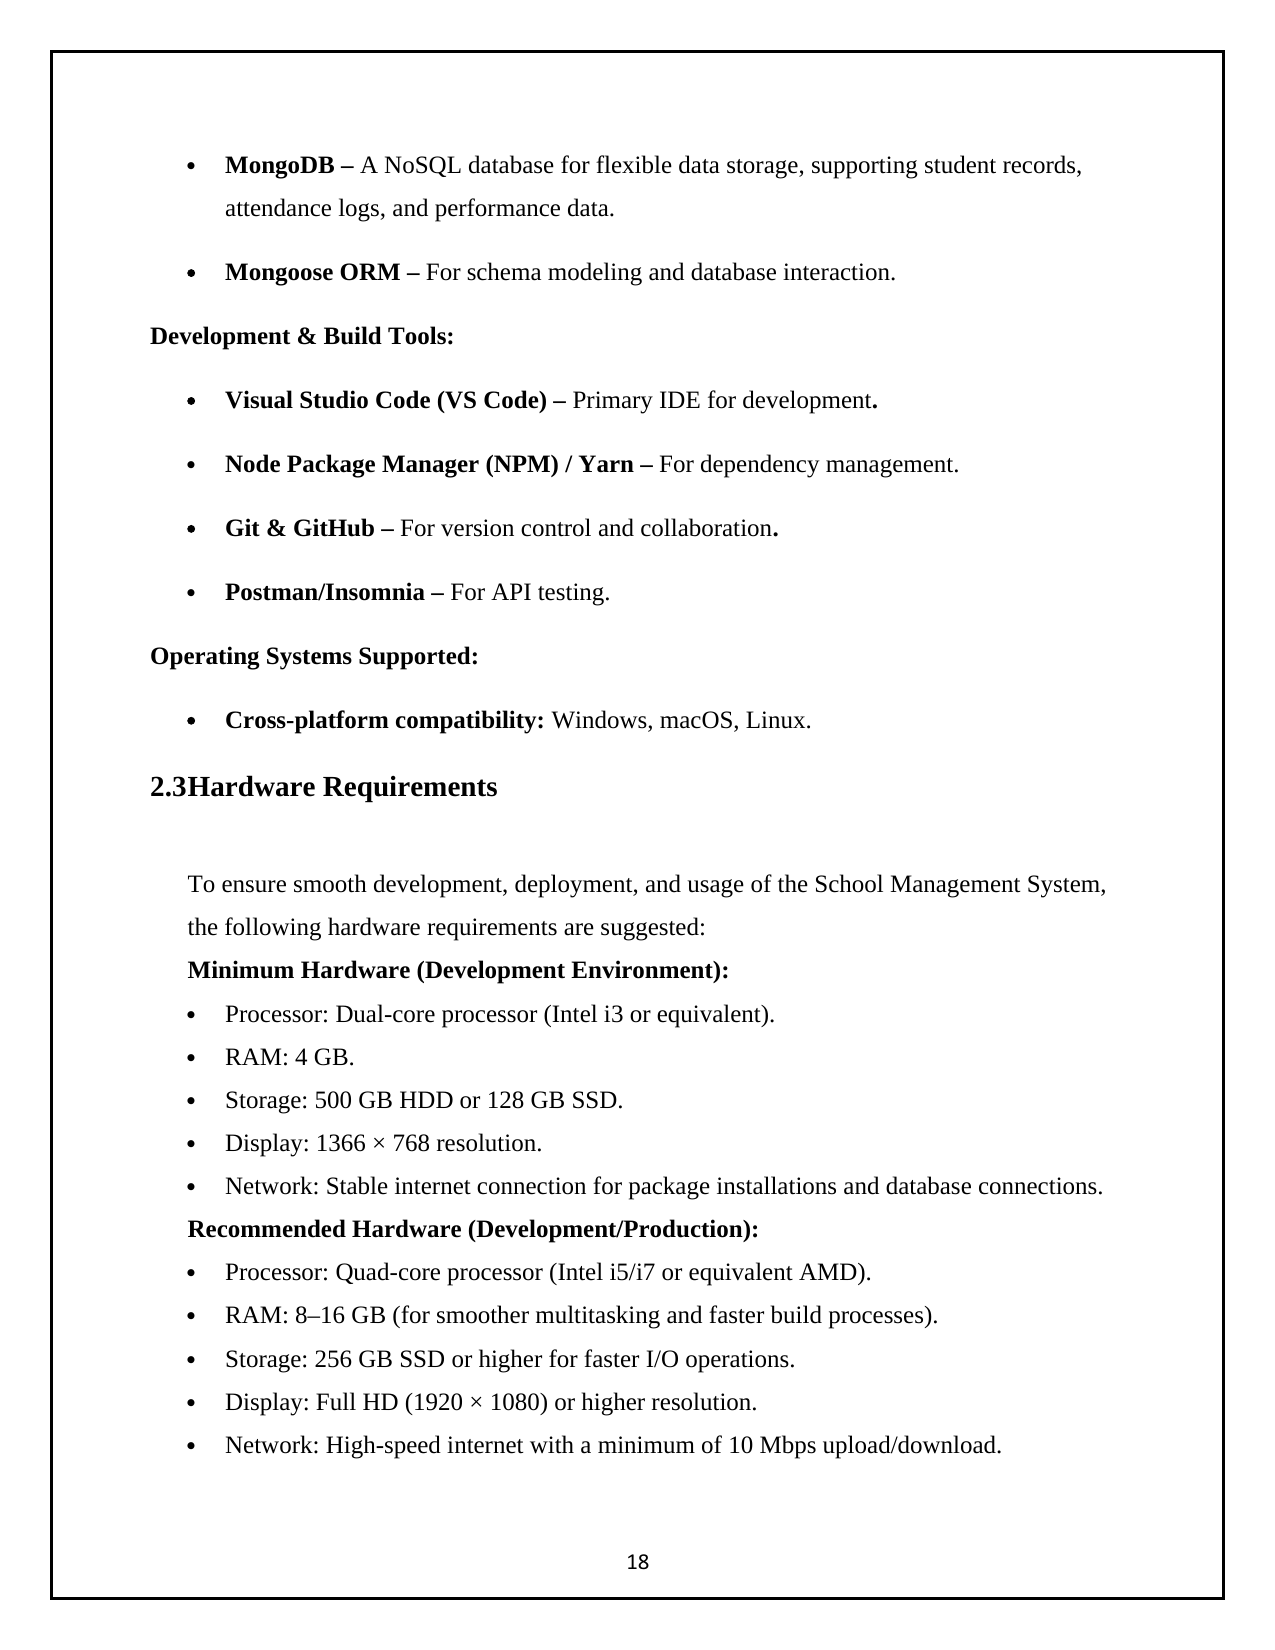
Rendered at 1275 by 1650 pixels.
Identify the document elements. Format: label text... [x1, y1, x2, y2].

list Display: 1366 × 768 resolution. [187, 1128, 1125, 1157]
list Recommended Hardware (Development/Production): [187, 1214, 1125, 1243]
list Node Package Manager (NPM) / Yarn – For dependency management. [187, 449, 1125, 478]
list MongoDB – A NoSQL database for flexible data storage, supporting student records, attendance logs, and performance data. [187, 150, 1125, 222]
list Processor: Dual-core processor (Intel i3 or equivalent). [187, 999, 1125, 1027]
list Mongoose ORM – For schema modeling and database interaction. [187, 257, 1125, 286]
list Processor: Quad-core processor (Intel i5/i7 or equivalent AMD). [187, 1257, 1125, 1286]
list RAM: 4 GB. [187, 1042, 1125, 1071]
list Postman/Insomnia – For API testing. [187, 577, 1125, 606]
list RAM: 8–16 GB (for smoother multitasking and faster build processes). [187, 1301, 1125, 1329]
list To ensure smooth development, deployment, and usage of the School Management System, the following hardware requirements are suggested: [187, 869, 1125, 941]
list Visual Studio Code (VS Code) – Primary IDE for development. [187, 385, 1125, 414]
text Development & Build Tools: [150, 321, 1125, 350]
list Git & GitHub – For version control and collaboration. [187, 513, 1125, 542]
list Display: Full HD (1920 × 1080) or higher resolution. [187, 1387, 1125, 1416]
list Minimum Hardware (Development Environment): [187, 956, 1125, 984]
list Storage: 500 GB HDD or 128 GB SSD. [187, 1085, 1125, 1114]
list Network: Stable internet connection for package installations and database connections. [187, 1171, 1125, 1200]
list Storage: 256 GB SSD or higher for faster I/O operations. [187, 1344, 1125, 1372]
text Operating Systems Supported: [150, 641, 1125, 669]
list Cross-platform compatibility: Windows, macOS, Linux. [187, 705, 1125, 733]
list Network: High-speed internet with a minimum of 10 Mbps upload/download. [187, 1430, 1125, 1459]
list Hardware Requirements [150, 769, 1125, 802]
